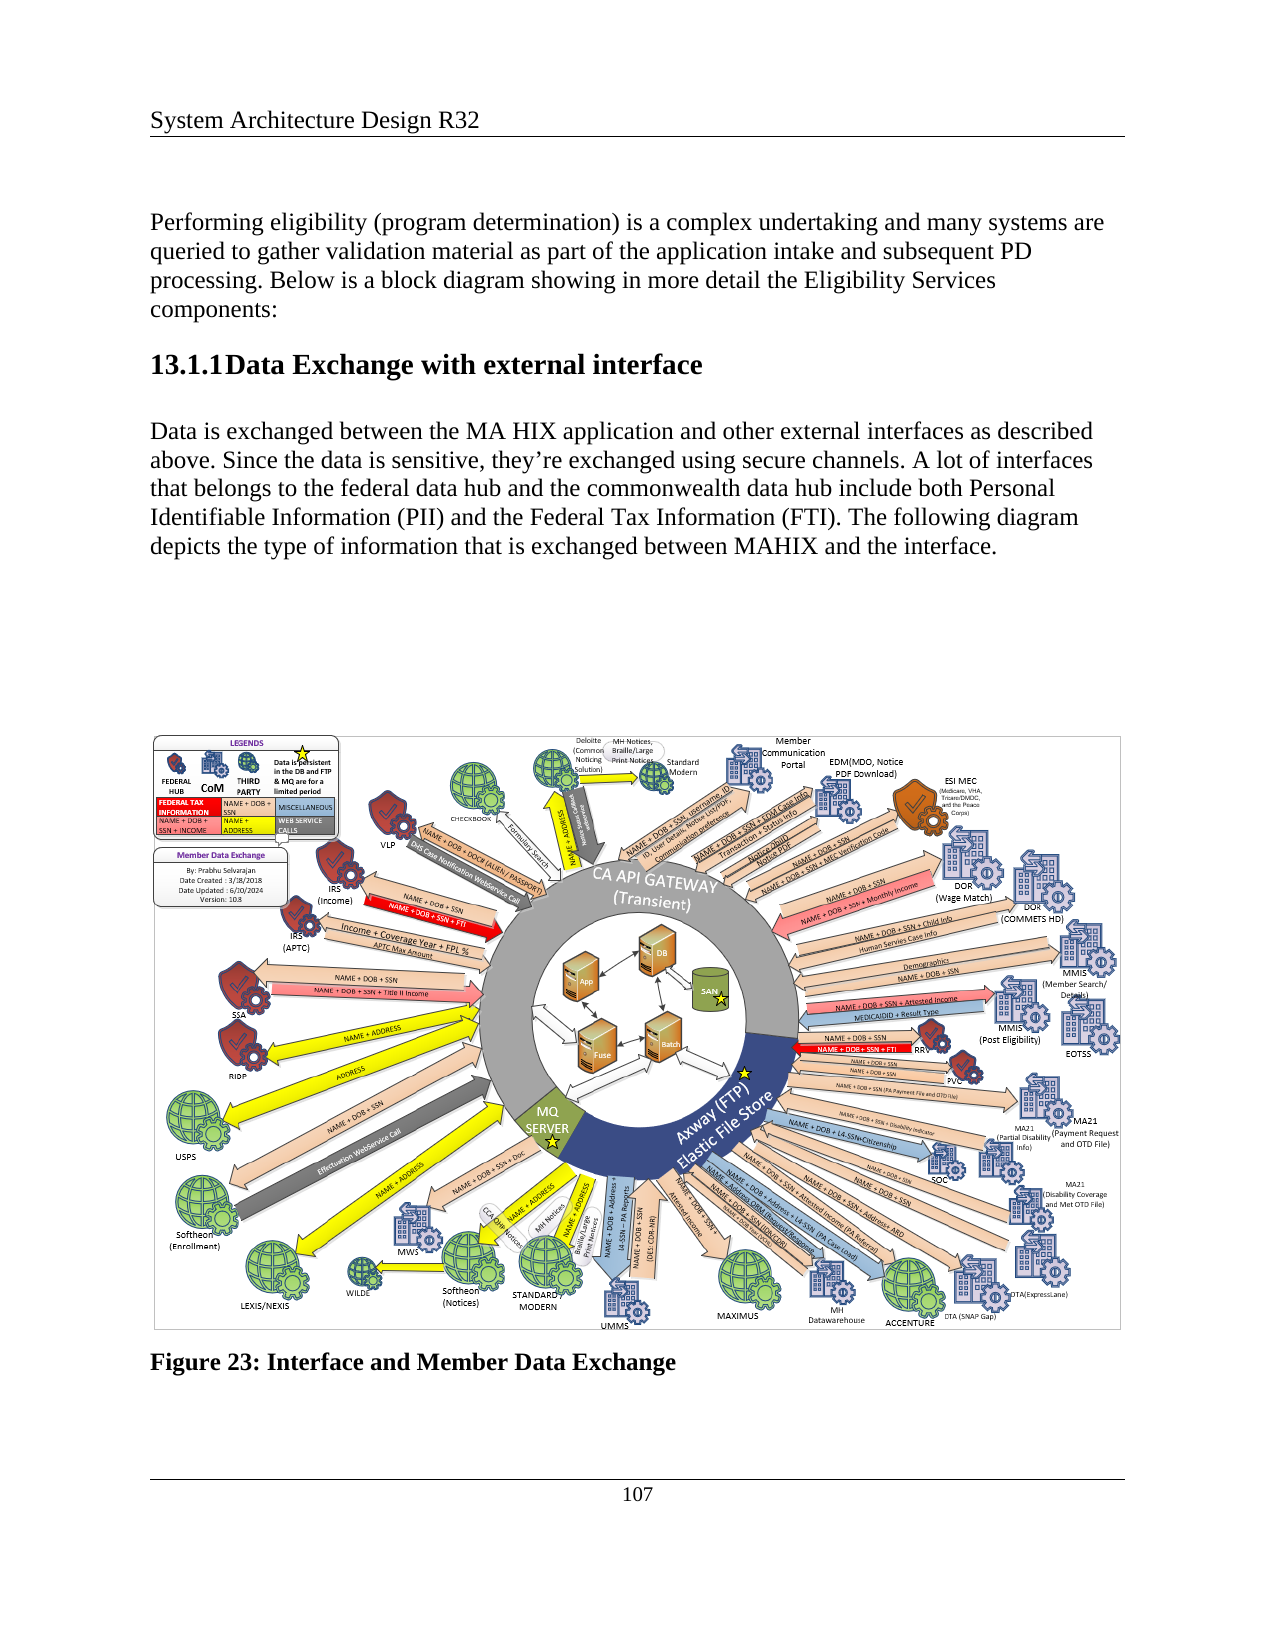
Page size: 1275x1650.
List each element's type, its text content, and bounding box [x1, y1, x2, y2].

subtitle Data Exchange with external interface [150, 347, 1125, 381]
text Figure 23: Interface and Member Data Exchange [150, 1347, 1125, 1376]
picture [150, 732, 1125, 1335]
text Data is exchanged between the MA HIX application and other external interfaces as described above. Since the data is sensitive, they’re exchanged using secure channels. A lot of interfaces that belongs to the federal data hub and the commonwealth data hub include both Personal Identifiable Information (PII) and the Federal Tax Information (FTI). The following diagram depicts the type of information that is exchanged between MAHIX and the interface. [150, 416, 1125, 560]
text Performing eligibility (program determination) is a complex undertaking and many systems are queried to gather validation material as part of the application intake and subsequent PD processing. Below is a block diagram showing in more detail the Eligibility Services components: [150, 207, 1125, 322]
